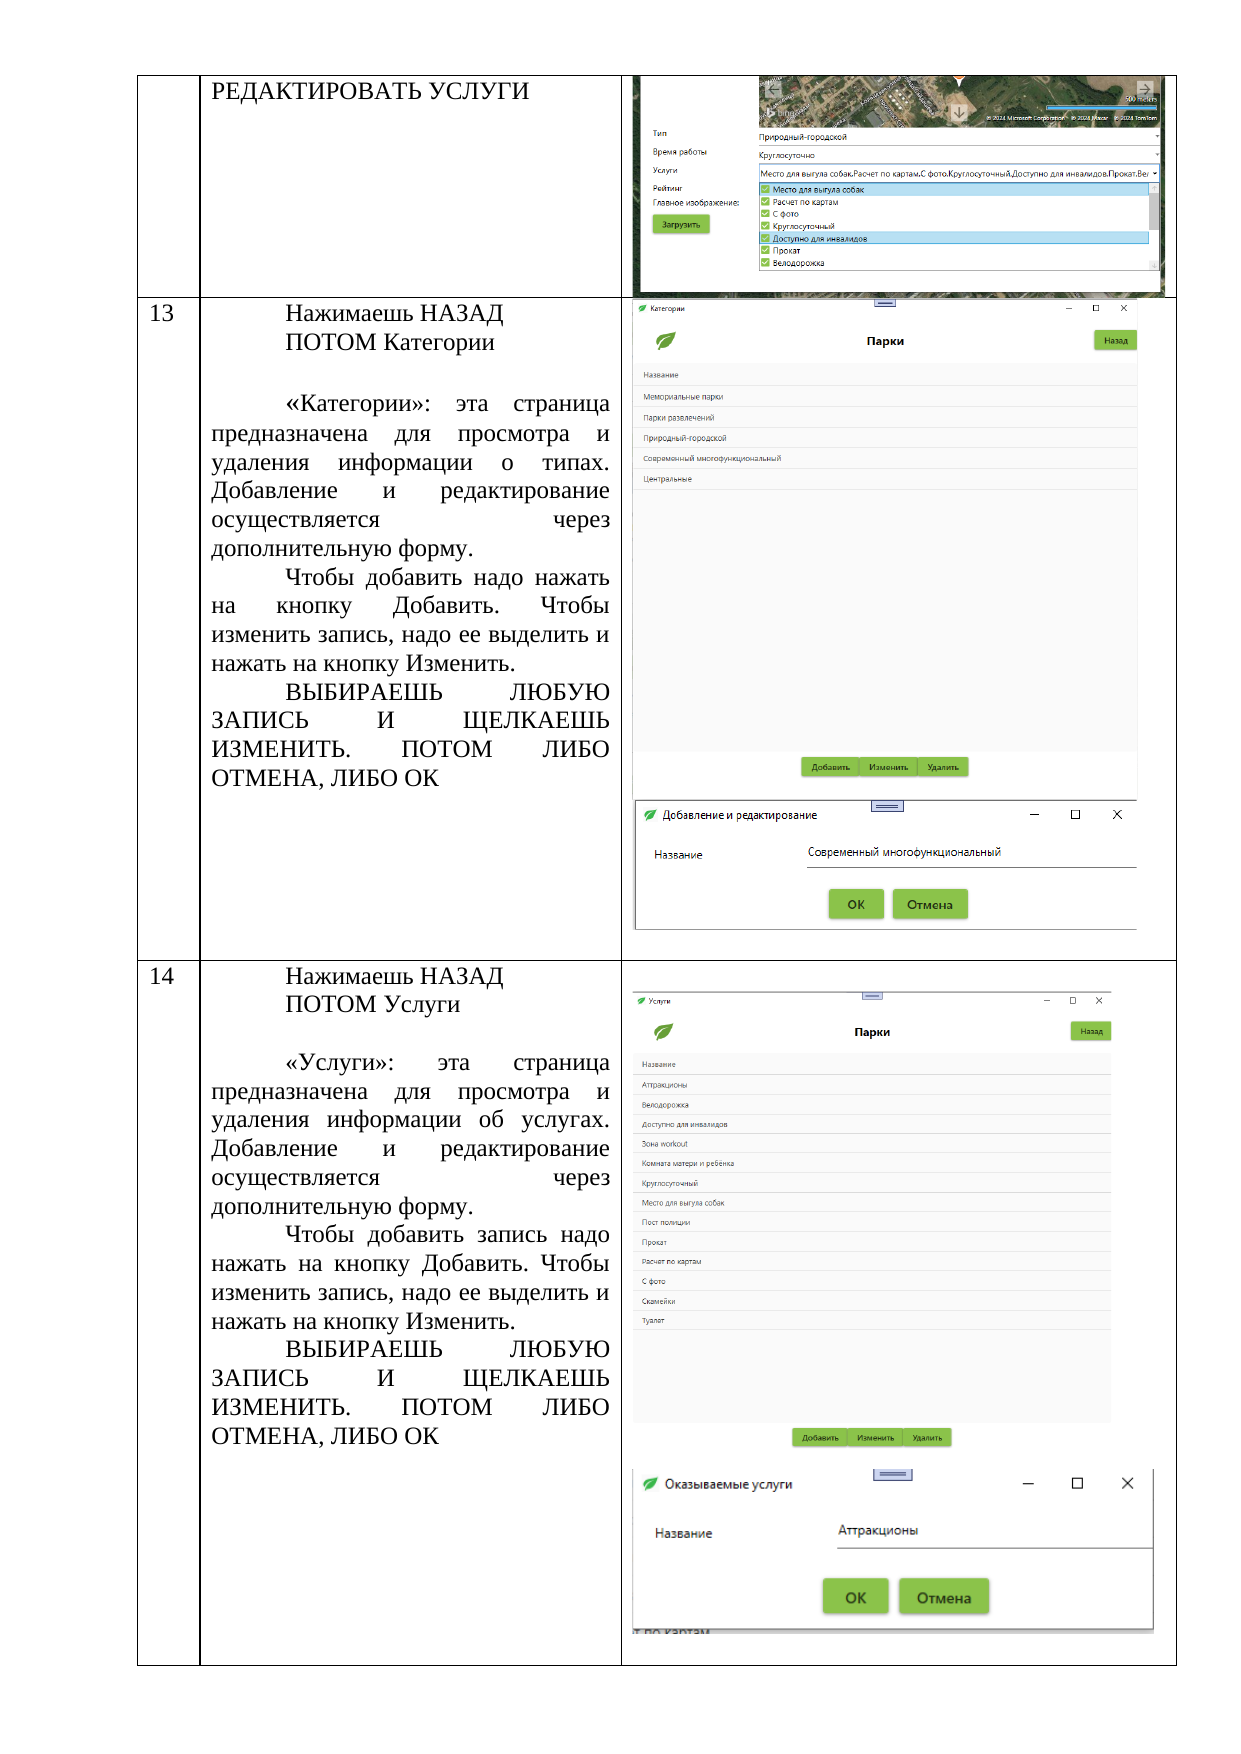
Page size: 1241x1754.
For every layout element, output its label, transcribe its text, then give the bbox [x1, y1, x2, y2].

table_cell [622, 961, 1176, 1664]
table_cell 12 [138, 76, 199, 297]
table_cell 13 [138, 298, 199, 960]
picture [632, 76, 1166, 930]
table_cell [1166, 76, 1176, 297]
table_cell [622, 298, 1176, 960]
table_cell Нажимаешь НАЗАД ПОТОМ Категории «Категории»: эта страница предназначена для просмотра и удаления информации о типах. Добавление и редактирование осуществляется через дополнительную форму. Чтобы добавить надо нажать на кнопку Добавить. Чтобы изменить запись, надо ее выделить и нажать на кнопку Изменить. ВЫБИРАЕШЬ ЛЮБУЮ ЗАПИСЬ И ЩЕЛКАЕШЬ ИЗМЕНИТЬ. ПОТОМ ЛИБО ОТМЕНА, ЛИБО ОК [201, 298, 621, 960]
table_cell Нажимаешь НАЗАД ПОТОМ Услуги «Услуги»: эта страница предназначена для просмотра и удаления информации об услугах. Добавление и редактирование осуществляется через дополнительную форму. Чтобы добавить запись надо нажать на кнопку Добавить. Чтобы изменить запись, надо ее выделить и нажать на кнопку Изменить. ВЫБИРАЕШЬ ЛЮБУЮ ЗАПИСЬ И ЩЕЛКАЕШЬ ИЗМЕНИТЬ. ПОТОМ ЛИБО ОТМЕНА, ЛИБО ОК [201, 961, 621, 1664]
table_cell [201, 76, 621, 297]
table_cell 14 [138, 961, 199, 1664]
table_cell [622, 76, 632, 297]
picture [632, 991, 1154, 1634]
